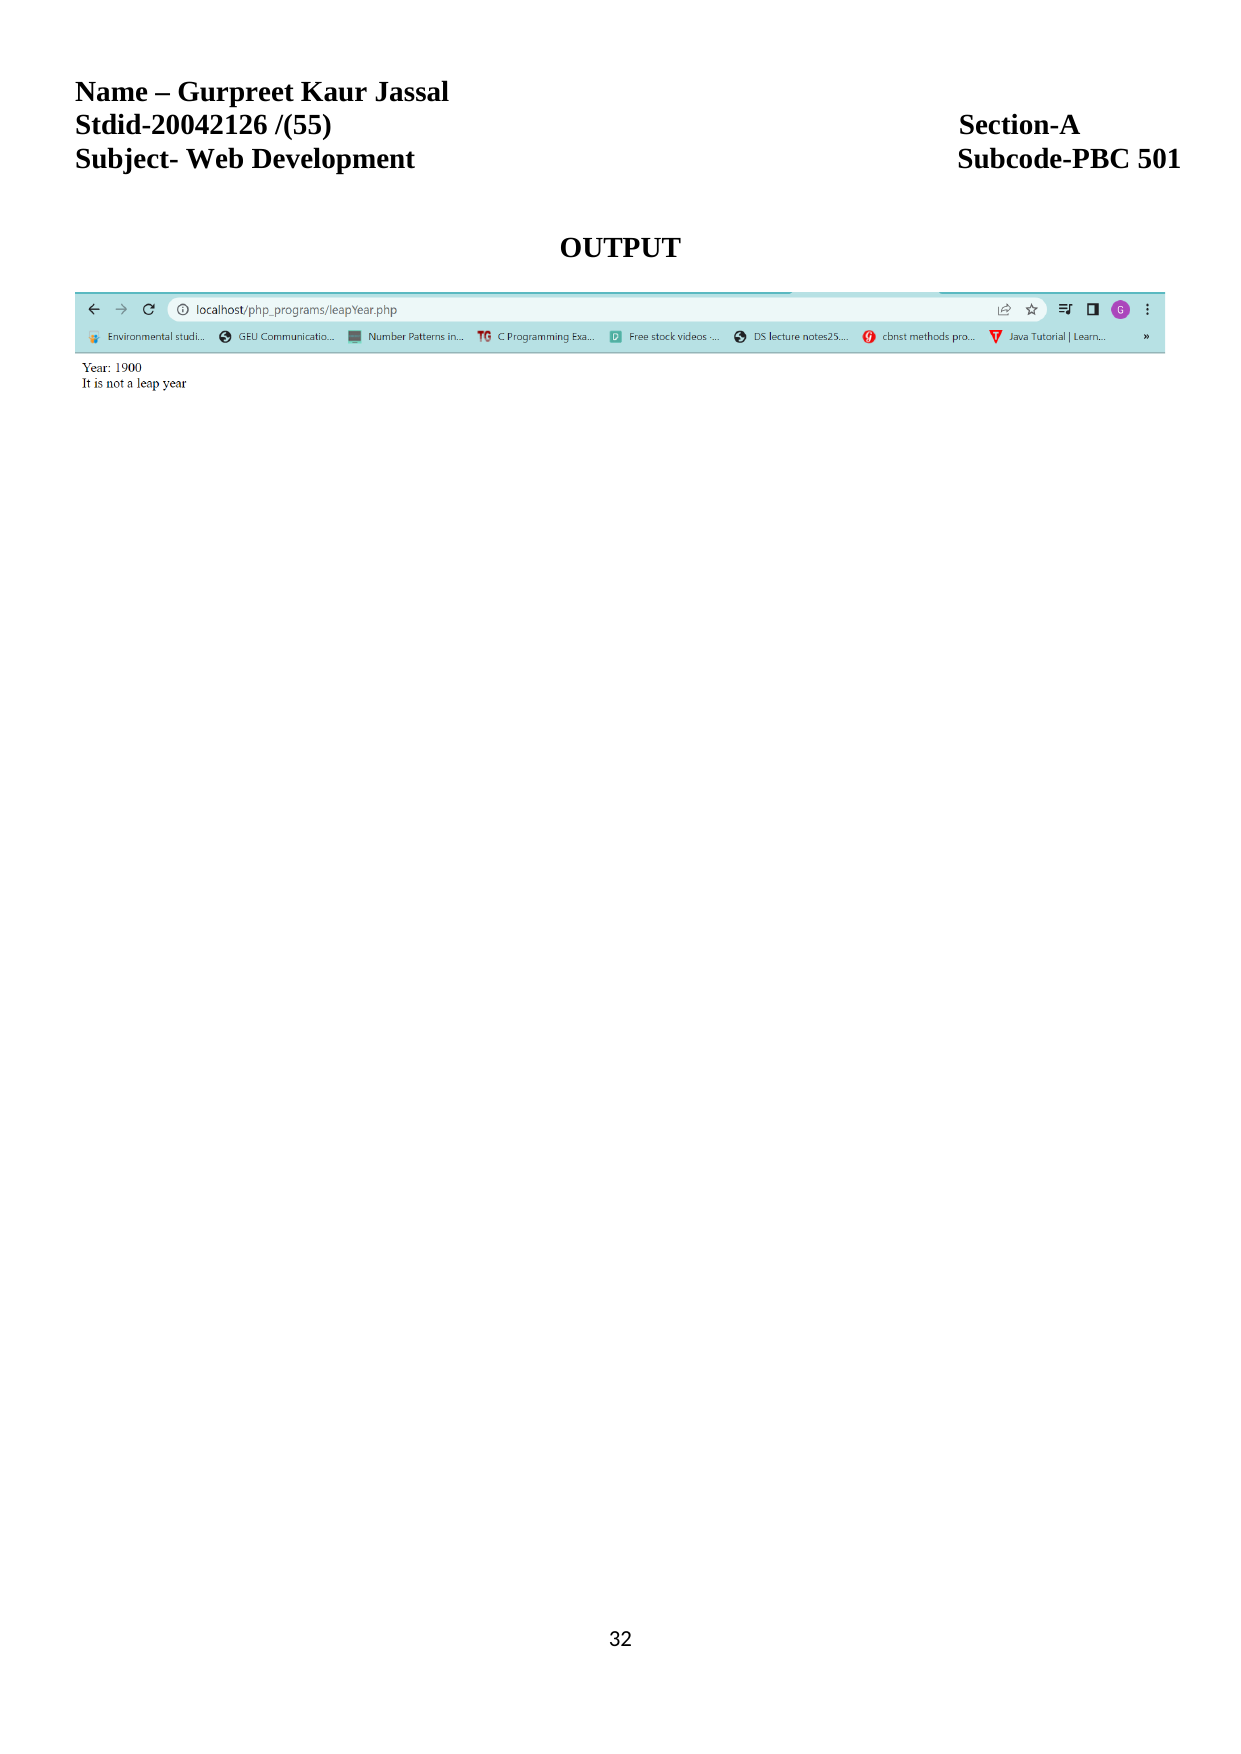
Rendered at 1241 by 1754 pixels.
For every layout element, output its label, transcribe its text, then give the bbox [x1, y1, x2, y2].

picture [75, 292, 1166, 666]
text OUTPUT [75, 230, 1165, 264]
